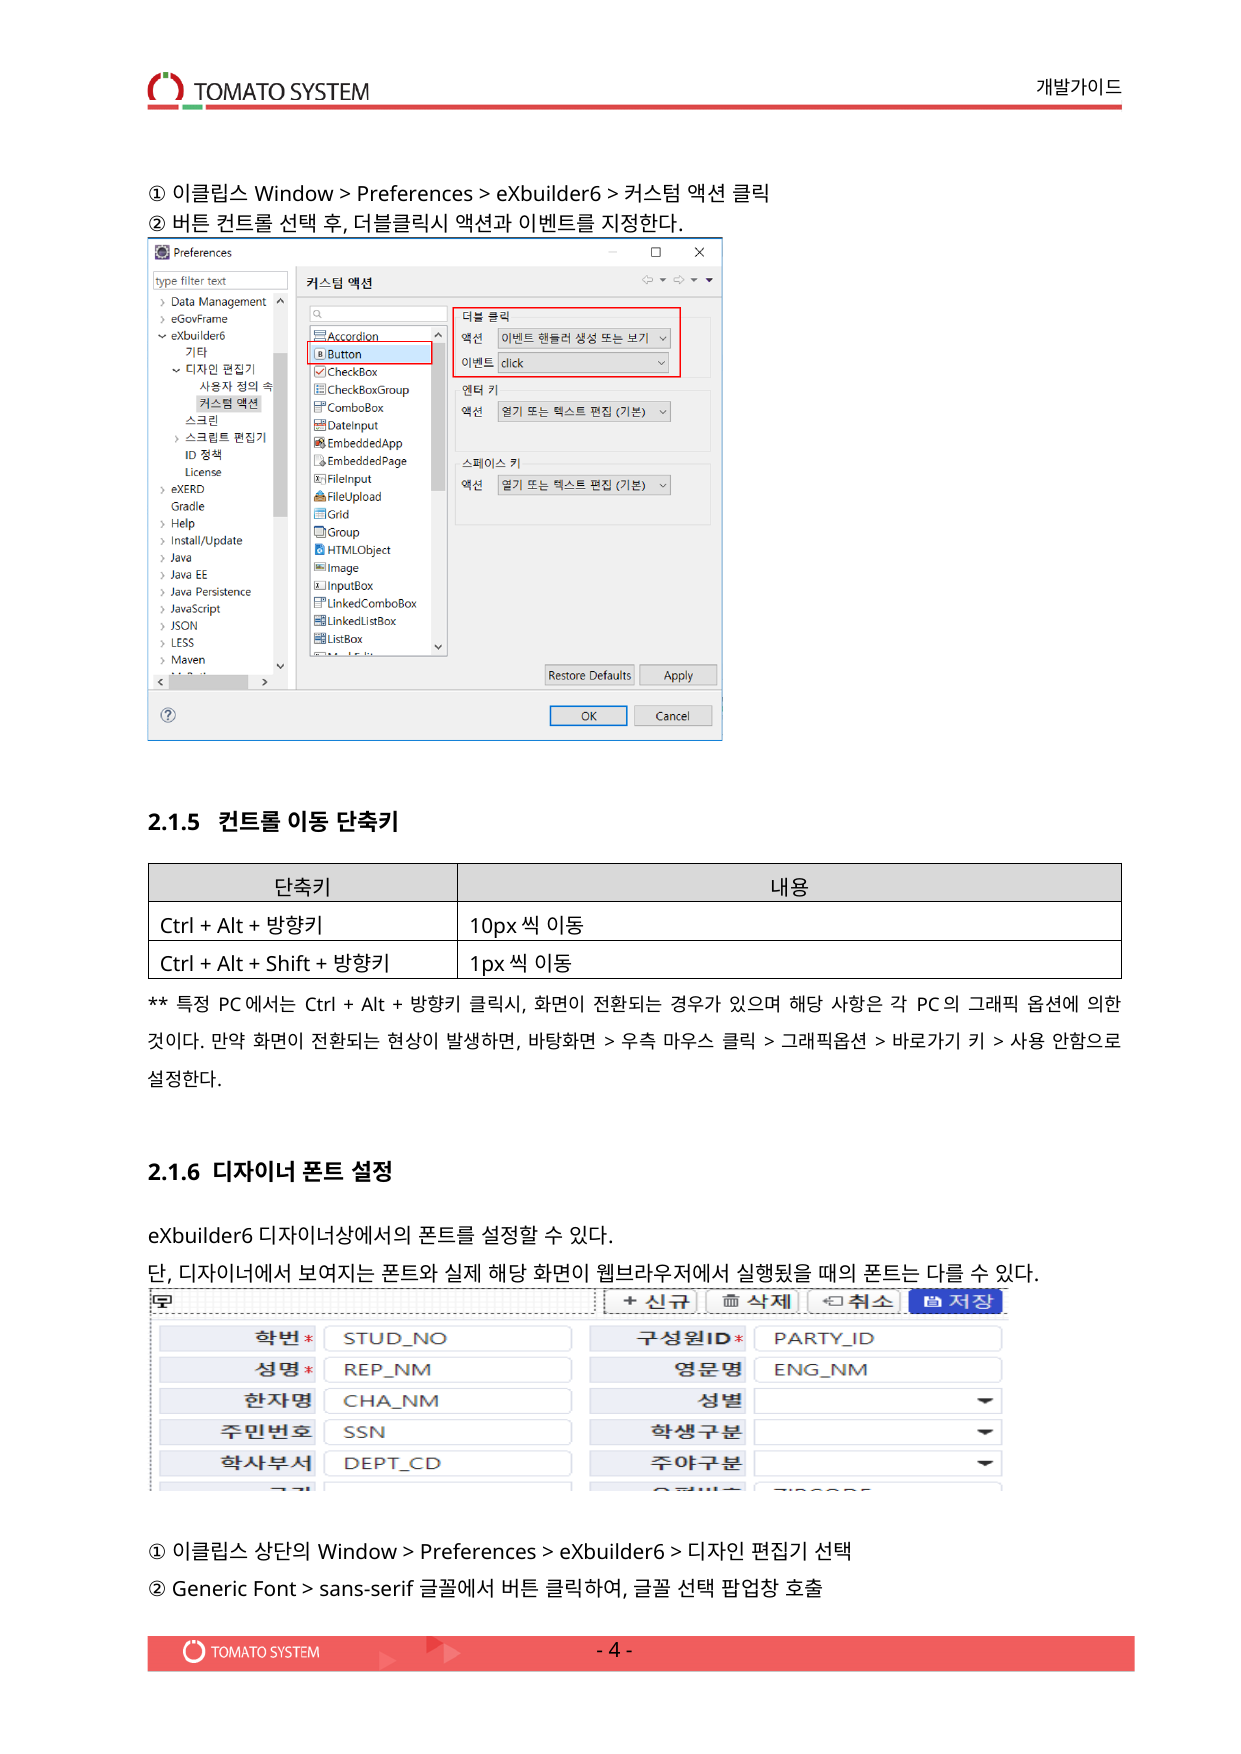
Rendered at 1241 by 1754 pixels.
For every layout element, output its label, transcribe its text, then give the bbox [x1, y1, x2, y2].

picture [147, 237, 723, 742]
picture [147, 1636, 1135, 1672]
table_cell 10px씩 이동 [458, 902, 1121, 939]
text ** 특정 PC에서는 Ctrl + Alt + 방향키 클릭시, 화면이 전환되는 경우가 있으며 해당 사항은 각 PC의 그래픽 옵션에 의한 것이다. 만약 화면이 전환되는 현상이 발생하면, 바탕화면 > 우측 마우스 클릭 > 그래픽옵션 > 바로가기 키 > 사용 안함으로 설정한다. [148, 979, 1122, 1092]
table_cell Ctrl + Alt + Shift + 방향키 [149, 941, 457, 978]
text 단, 디자이너에서 보여지는 폰트와 실제 해당 화면이 웹브라우저에서 실행됬을 때의 폰트는 다를 수 있다. [148, 1250, 1122, 1287]
text ② 버튼 컨트롤 선택 후, 더블클릭시 액션과 이벤트를 지정한다. [148, 207, 1122, 238]
text ② Generic Font > sans-serif 글꼴에서 버튼 클릭하여, 글꼴 선택 팝업창 호출 [148, 1566, 1122, 1603]
table_cell Ctrl + Alt + 방향키 [149, 902, 457, 939]
subtitle 컨트롤 이동 단축키 [148, 804, 1122, 837]
table_cell 1px씩 이동 [458, 941, 1121, 978]
text ① 이클립스 상단의 Window > Preferences > eXbuilder6 > 디자인 편집기 선택 [148, 1528, 1122, 1566]
table_header 단축키 [149, 864, 457, 901]
text ① 이클립스 Window > Preferences > eXbuilder6 > 커스텀 액션 클릭 [148, 177, 1122, 207]
table_header 내용 [458, 864, 1121, 901]
text eXbuilder6 디자이너상에서의 폰트를 설정할 수 있다. [148, 1212, 1122, 1250]
subtitle 디자이너 폰트 설정 [148, 1154, 1122, 1187]
picture [147, 1287, 1009, 1491]
picture [147, 72, 1123, 112]
